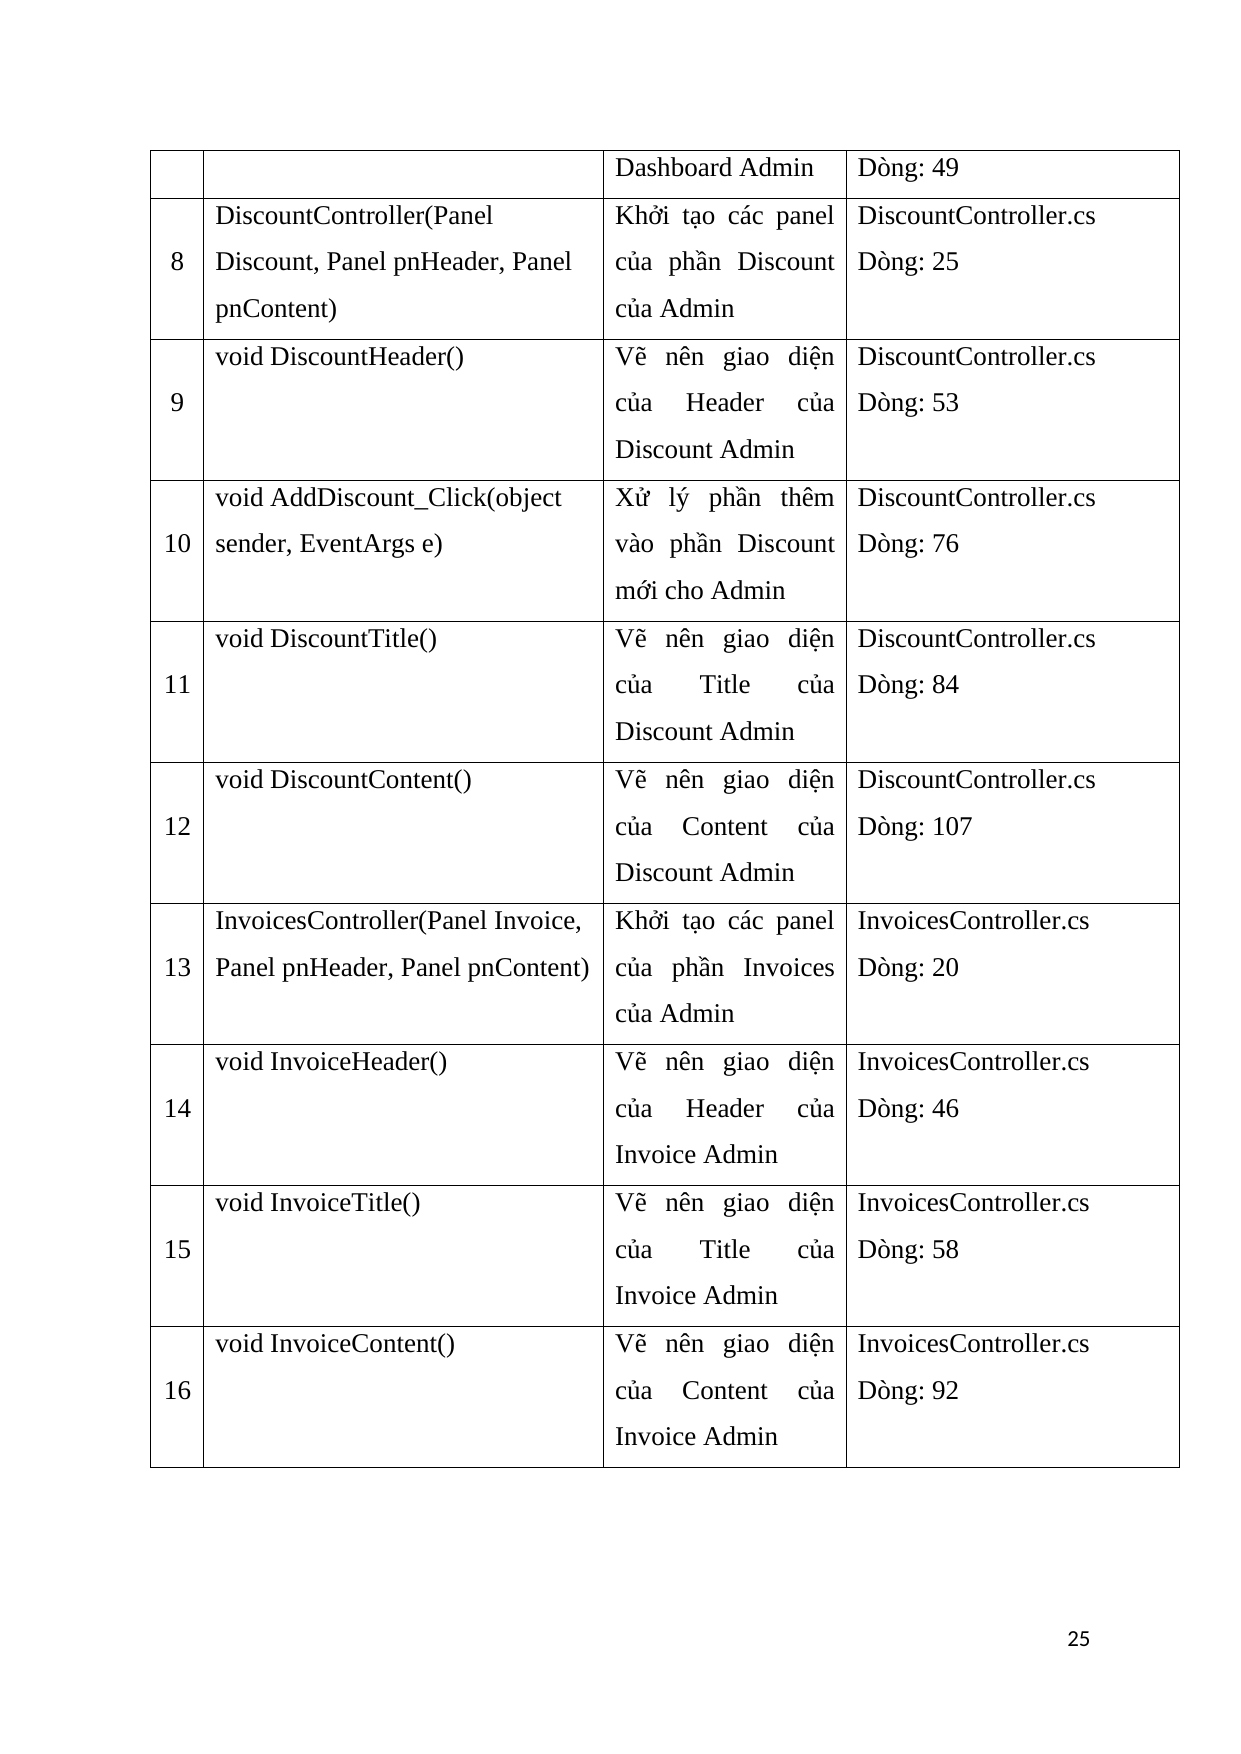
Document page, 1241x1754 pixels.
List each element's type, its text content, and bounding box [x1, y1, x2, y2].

table_cell void DiscountContent() [204, 763, 603, 903]
table_cell DiscountController.cs Dòng: 84 [847, 622, 1179, 762]
table_cell Vẽ nên giao diện của Content của Invoice Admin [604, 1327, 846, 1467]
table_cell 7 [151, 151, 203, 198]
table_cell DiscountController(Panel Discount, Panel pnHeader, Panel pnContent) [204, 199, 603, 339]
table_cell 14 [151, 1045, 203, 1185]
table_cell InvoicesController(Panel Invoice, Panel pnHeader, Panel pnContent) [204, 904, 603, 1044]
table_cell DiscountController.cs Dòng: 25 [847, 199, 1179, 339]
table_cell void InvoiceHeader() [204, 1045, 603, 1185]
table_cell Khởi tạo các panel của phần Invoices của Admin [604, 904, 846, 1044]
table_cell 12 [151, 763, 203, 903]
table_cell 16 [151, 1327, 203, 1467]
table_cell 10 [151, 481, 203, 621]
table_cell Vẽ nên giao diện của Header của Invoice Admin [604, 1045, 846, 1185]
table_cell 11 [151, 622, 203, 762]
table_cell 13 [151, 904, 203, 1044]
table_cell Khởi tạo các panel của phần Discount của Admin [604, 199, 846, 339]
table_cell DiscountController.cs Dòng: 107 [847, 763, 1179, 903]
table_cell InvoicesController.cs Dòng: 58 [847, 1186, 1179, 1326]
table_cell Vẽ nên giao diện của Title của Invoice Admin [604, 1186, 846, 1326]
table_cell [847, 151, 1179, 198]
table_cell Vẽ nên giao diện của Title của Discount Admin [604, 622, 846, 762]
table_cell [204, 151, 603, 198]
table_cell Xử lý phần thêm vào phần Discount mới cho Admin [604, 481, 846, 621]
table_cell void DiscountTitle() [204, 622, 603, 762]
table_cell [604, 151, 846, 198]
table_cell void InvoiceContent() [204, 1327, 603, 1467]
table_cell 15 [151, 1186, 203, 1326]
table_cell void AddDiscount_Click(object sender, EventArgs e) [204, 481, 603, 621]
table_cell Vẽ nên giao diện của Header của Discount Admin [604, 340, 846, 480]
table_cell DiscountController.cs Dòng: 76 [847, 481, 1179, 621]
table_cell 9 [151, 340, 203, 480]
table_cell void DiscountHeader() [204, 340, 603, 480]
table_cell InvoicesController.cs Dòng: 20 [847, 904, 1179, 1044]
table_cell 8 [151, 199, 203, 339]
table_cell DiscountController.cs Dòng: 53 [847, 340, 1179, 480]
table_cell Vẽ nên giao diện của Content của Discount Admin [604, 763, 846, 903]
table_cell void InvoiceTitle() [204, 1186, 603, 1326]
table_cell InvoicesController.cs Dòng: 46 [847, 1045, 1179, 1185]
table_cell InvoicesController.cs Dòng: 92 [847, 1327, 1179, 1467]
